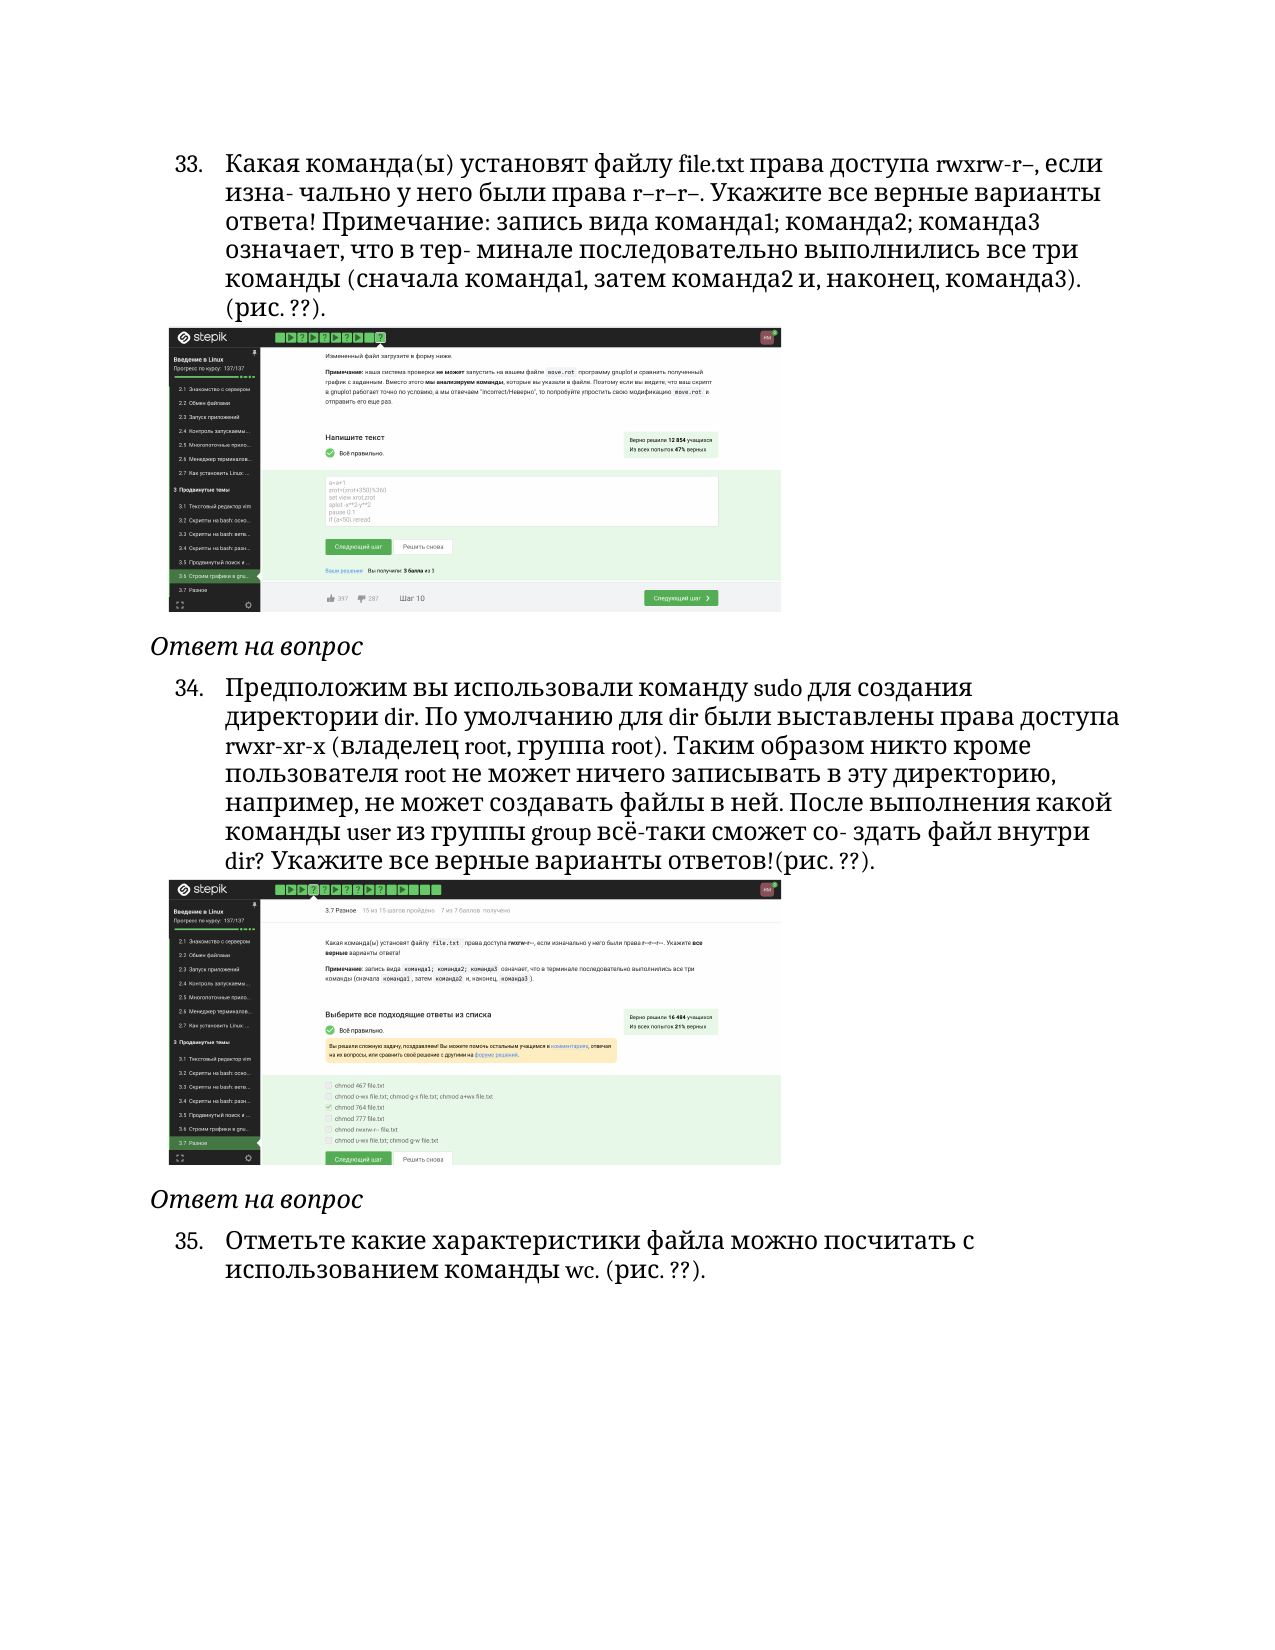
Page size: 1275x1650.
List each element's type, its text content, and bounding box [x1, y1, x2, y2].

list Отметьте какие характеристики файла можно посчитать с использованием команды wc. (рис. ??). [175, 1227, 1125, 1284]
text Ответ на вопрос [150, 633, 1125, 662]
text Ответ на вопрос [150, 1186, 1125, 1214]
picture [168, 326, 782, 612]
list Какая команда(ы) установят файлу file.txt права доступа rwxrw-r–, если изна- чально у него были права r–r–r–. Укажите все верные варианты ответа! Примечание: запись вида команда1; команда2; команда3 означает, что в тер- минале последовательно выполнились все три команды (сначала команда1, затем команда2 и, наконец, команда3).(рис. ??). [175, 150, 1125, 322]
picture [168, 879, 782, 1165]
list Предположим вы использовали команду sudo для создания директории dir. По умолчанию для dir были выставлены права доступа rwxr-xr-x (владелец root, группа root). Таким образом никто кроме пользователя root не может ничего записывать в эту директорию, например, не может создавать файлы в ней. После выполнения какой команды user из группы group всё-таки сможет со- здать файл внутри dir? Укажите все верные варианты ответов!(рис. ??). [175, 674, 1125, 875]
